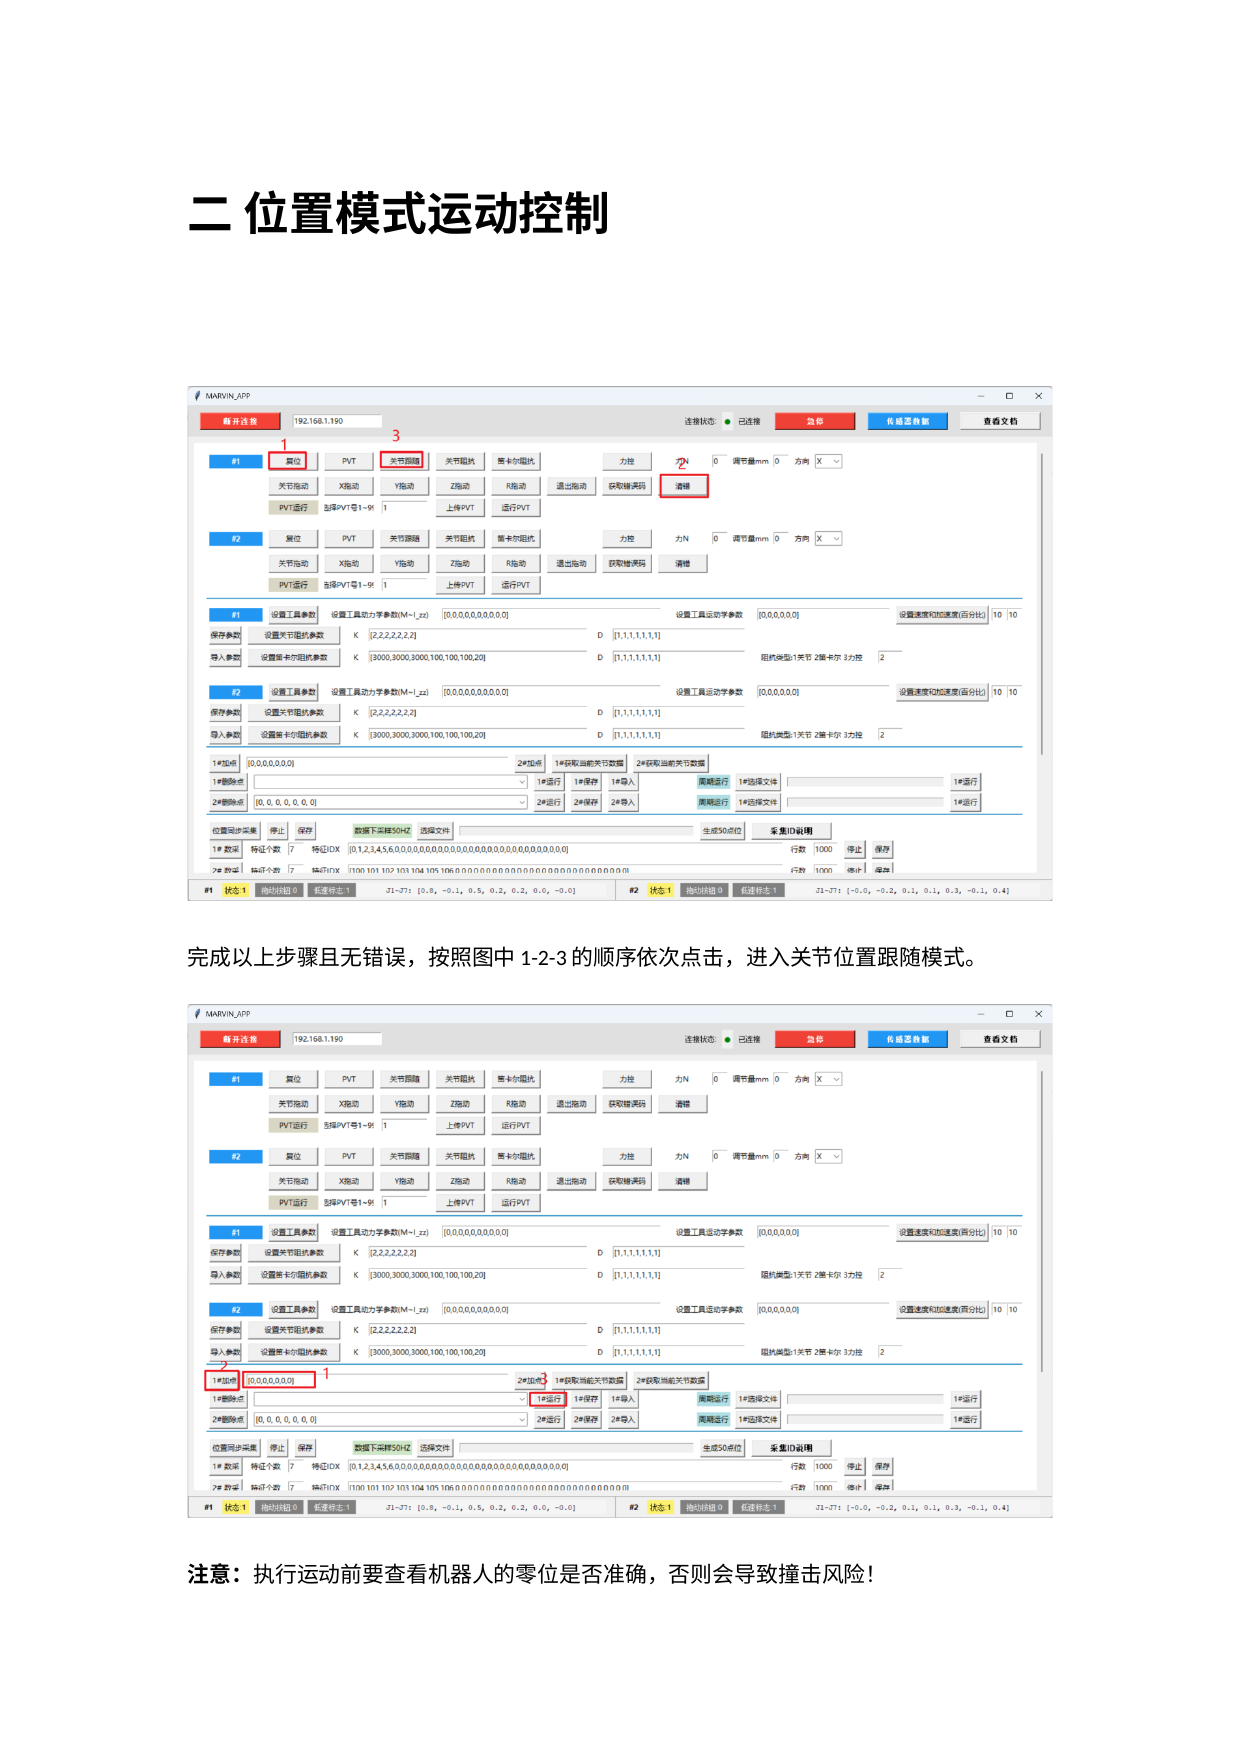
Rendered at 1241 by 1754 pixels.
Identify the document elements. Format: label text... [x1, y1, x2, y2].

picture [187, 1004, 1053, 1518]
picture [187, 386, 1053, 901]
subtitle 二 位置模式运动控制 [187, 162, 1053, 259]
text 完成以上步骤且无错误，按照图中1-2-3的顺序依次点击，进入关节位置跟随模式。 [187, 939, 1053, 972]
text 注意：执行运动前要查看机器人的零位是否准确，否则会导致撞击风险！ [187, 1557, 1053, 1589]
